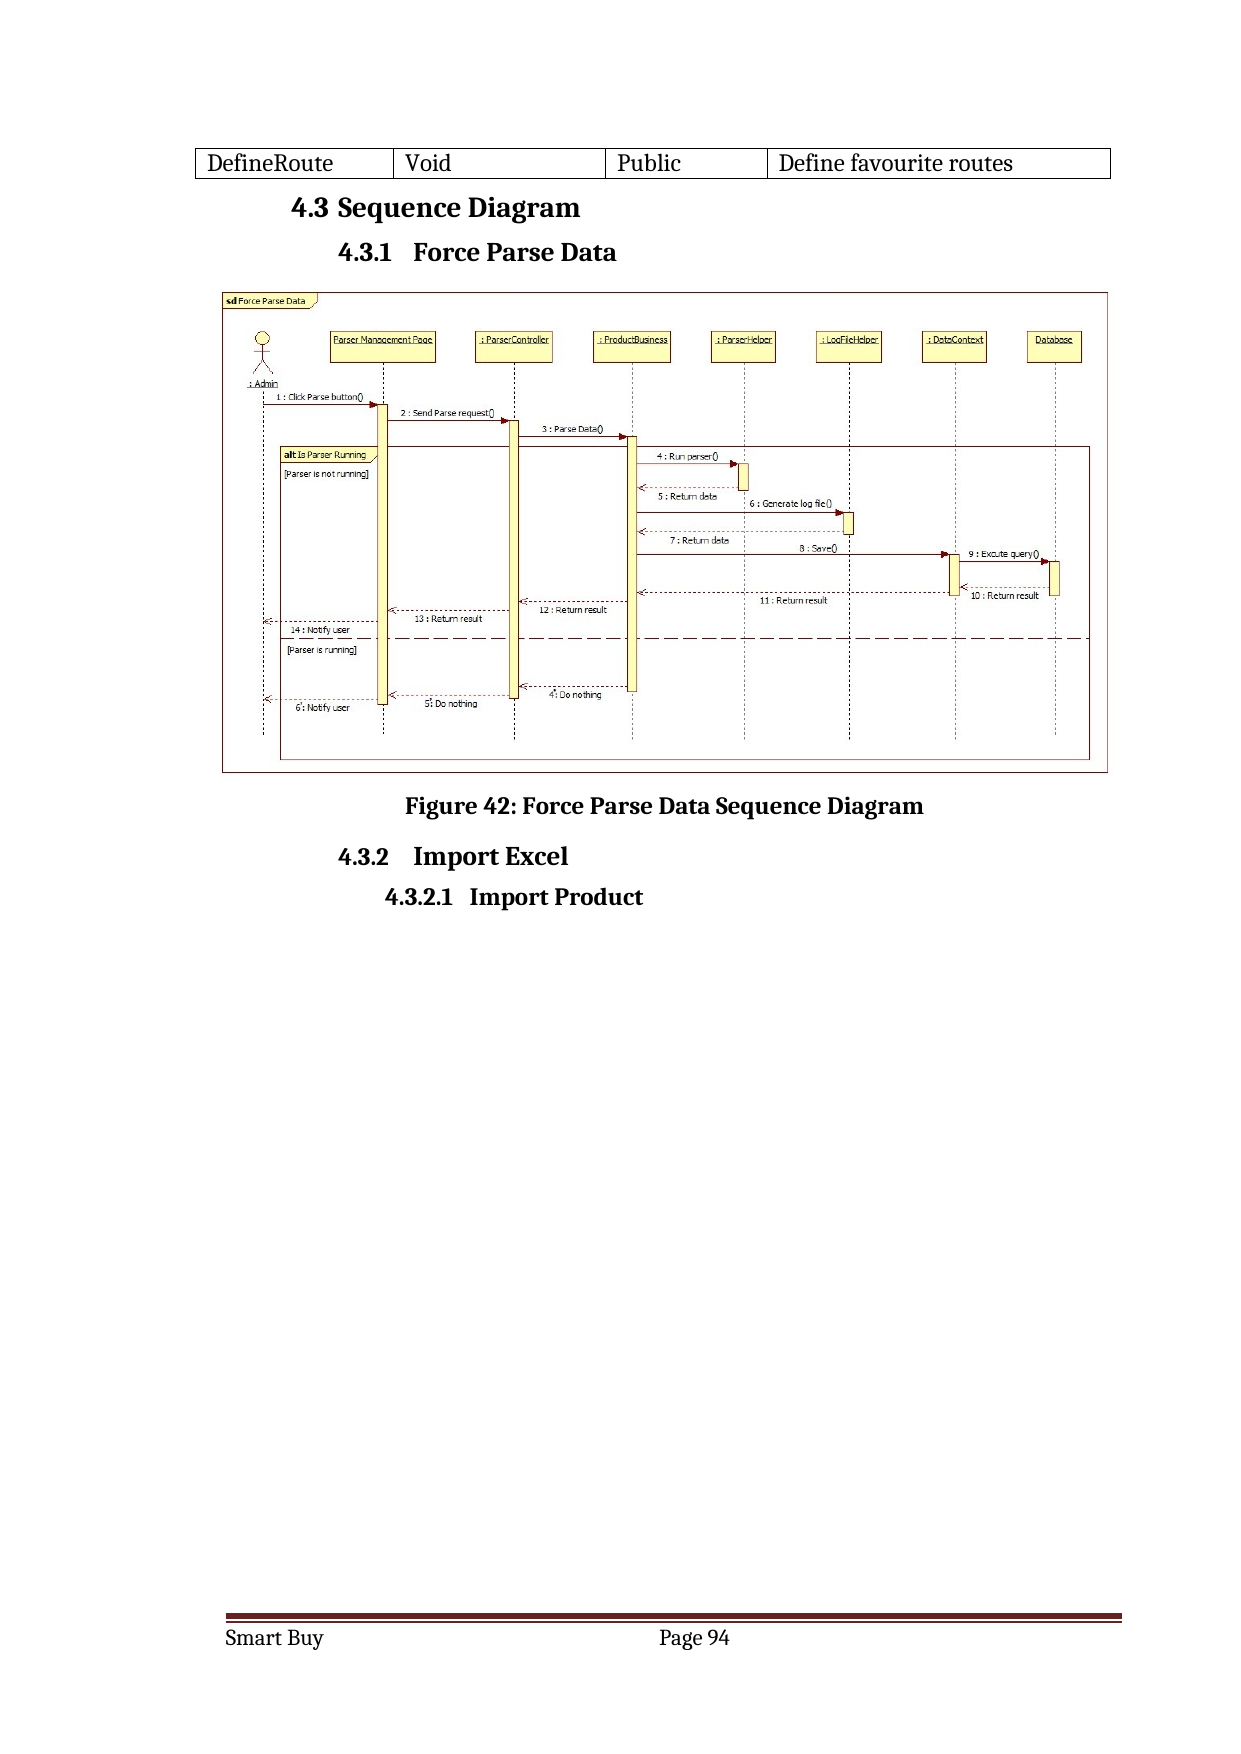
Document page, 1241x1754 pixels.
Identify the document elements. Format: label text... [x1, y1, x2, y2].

table_cell Define favourite routes [768, 149, 1110, 177]
text Figure 42: Force Parse Data Sequence Diagram [207, 792, 1122, 820]
picture [206, 276, 1123, 788]
subtitle Import Excel [338, 841, 1122, 872]
table_cell DefineRoute [196, 149, 393, 177]
table_cell Void [394, 149, 605, 177]
subtitle Force Parse Data [338, 237, 1122, 268]
table_cell Public [606, 149, 767, 177]
subtitle Sequence Diagram [291, 191, 1122, 224]
subtitle Import Product [385, 883, 1122, 911]
